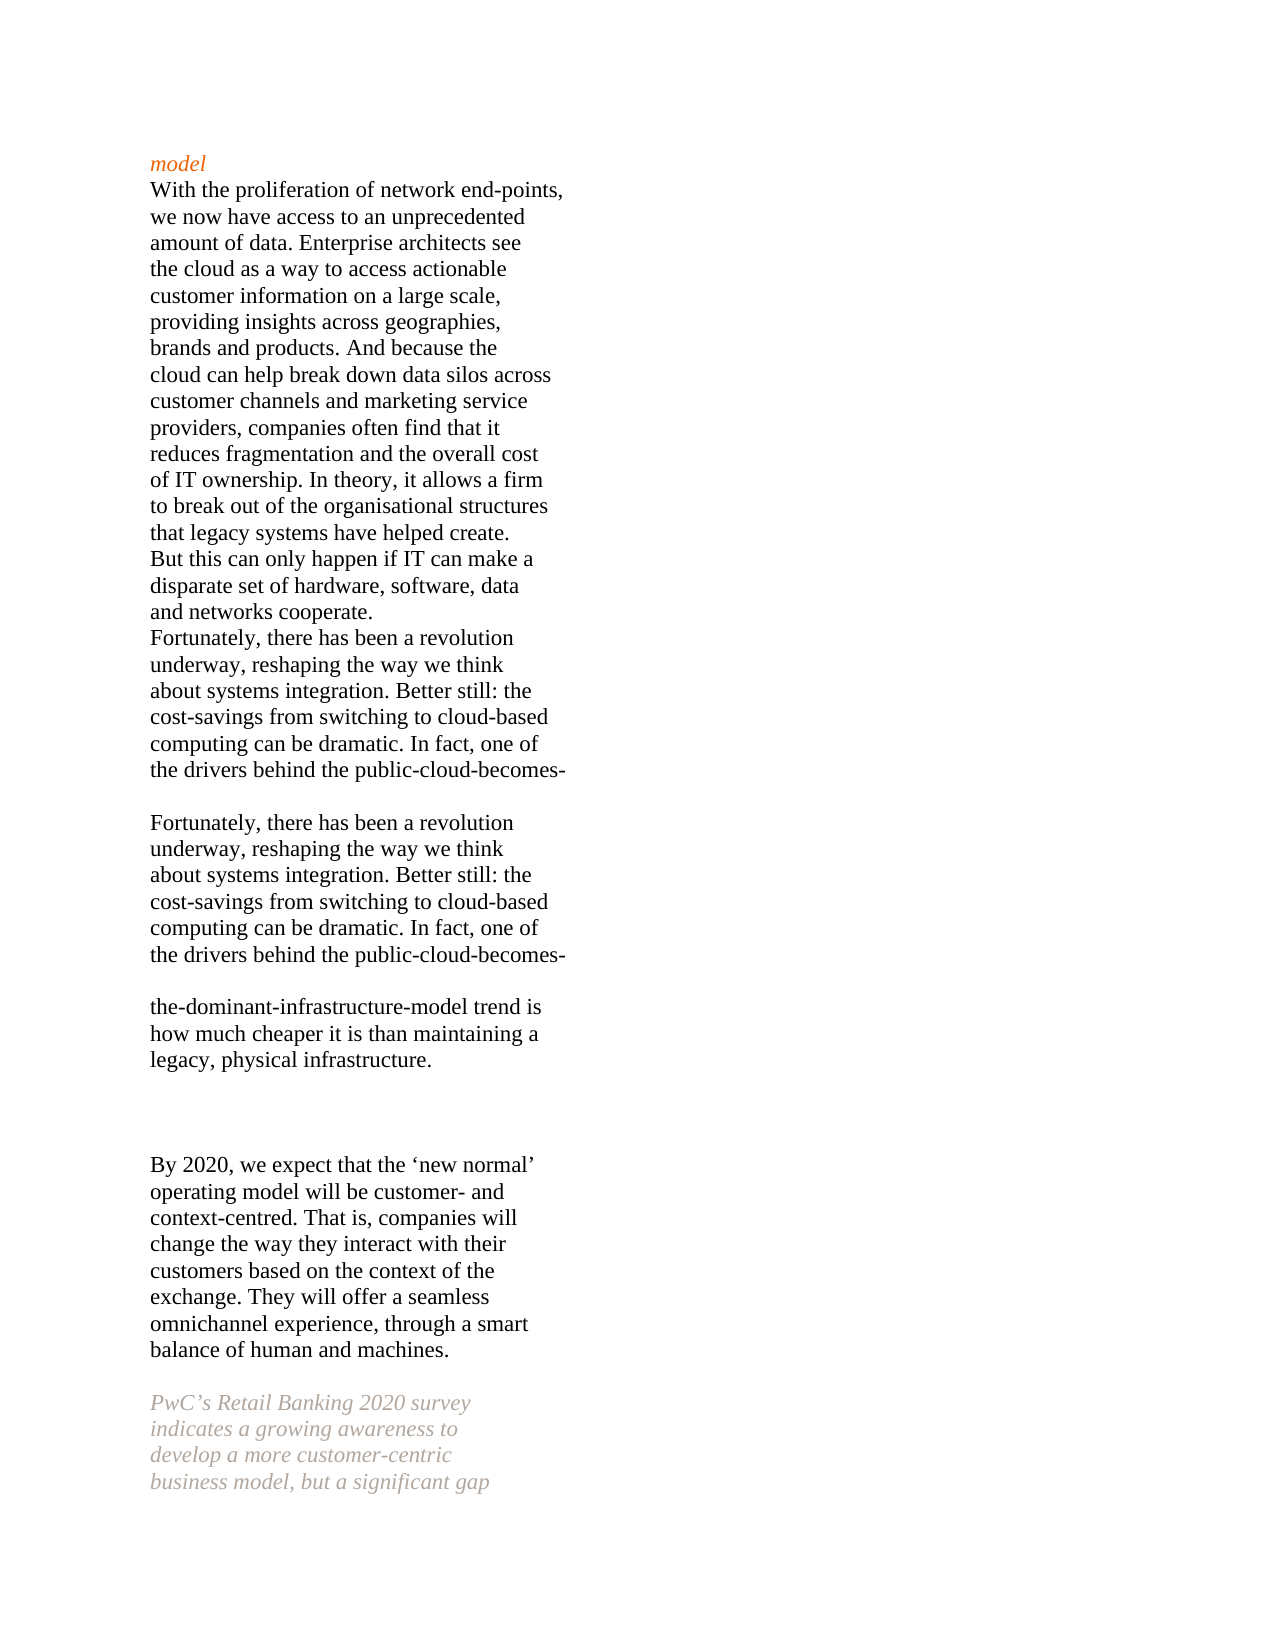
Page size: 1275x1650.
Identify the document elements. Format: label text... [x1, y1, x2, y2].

text By 2020, we expect that the ‘new normal’ [150, 1151, 1125, 1178]
text how much cheaper it is than maintaining a [150, 1020, 1125, 1046]
text underway, reshaping the way we think [150, 835, 1125, 862]
text context-centred. That is, companies will [150, 1204, 1125, 1231]
text customer information on a large scale, [150, 282, 1125, 308]
text PwC’s Retail Banking 2020 survey [150, 1389, 1125, 1415]
text providers, companies often find that it [150, 413, 1125, 440]
text Fortunately, there has been a revolution [150, 809, 1125, 835]
text business model, but a significant gap [150, 1468, 1125, 1494]
text cost-savings from switching to cloud-based [150, 703, 1125, 730]
text reduces fragmentation and the overall cost [150, 440, 1125, 466]
text model [150, 150, 1125, 176]
text exchange. They will offer a seamless [150, 1283, 1125, 1309]
text brands and products. And because the [150, 334, 1125, 361]
text about systems integration. Better still: the [150, 677, 1125, 703]
text develop a more customer-centric [150, 1441, 1125, 1468]
text of IT ownership. In theory, it allows a firm [150, 466, 1125, 493]
text indicates a growing awareness to [150, 1415, 1125, 1441]
text With the proliferation of network end-points, [150, 176, 1125, 203]
text underway, reshaping the way we think [150, 651, 1125, 677]
text to break out of the organisational structures [150, 493, 1125, 519]
text disparate set of hardware, software, data [150, 572, 1125, 598]
text operating model will be customer- and [150, 1178, 1125, 1204]
text Fortunately, there has been a revolution [150, 624, 1125, 651]
text the drivers behind the public-cloud-becomes- [150, 941, 1125, 967]
text omnichannel experience, through a smart [150, 1309, 1125, 1336]
text change the way they interact with their [150, 1231, 1125, 1257]
text providing insights across geographies, [150, 308, 1125, 334]
text balance of human and machines. [150, 1336, 1125, 1362]
text customer channels and marketing service [150, 387, 1125, 413]
text the drivers behind the public-cloud-becomes- [150, 756, 1125, 782]
text cloud can help break down data silos across [150, 361, 1125, 387]
text and networks cooperate. [150, 598, 1125, 624]
text the cloud as a way to access actionable [150, 255, 1125, 282]
text the-dominant-infrastructure-model trend is [150, 993, 1125, 1020]
text we now have access to an unprecedented [150, 203, 1125, 229]
text cost-savings from switching to cloud-based [150, 888, 1125, 914]
text that legacy systems have helped create. [150, 519, 1125, 545]
text about systems integration. Better still: the [150, 862, 1125, 888]
text computing can be dramatic. In fact, one of [150, 914, 1125, 941]
text computing can be dramatic. In fact, one of [150, 730, 1125, 756]
text But this can only happen if IT can make a [150, 545, 1125, 572]
text legacy, physical infrastructure. [150, 1046, 1125, 1072]
text amount of data. Enterprise architects see [150, 229, 1125, 255]
text customers based on the context of the [150, 1257, 1125, 1283]
